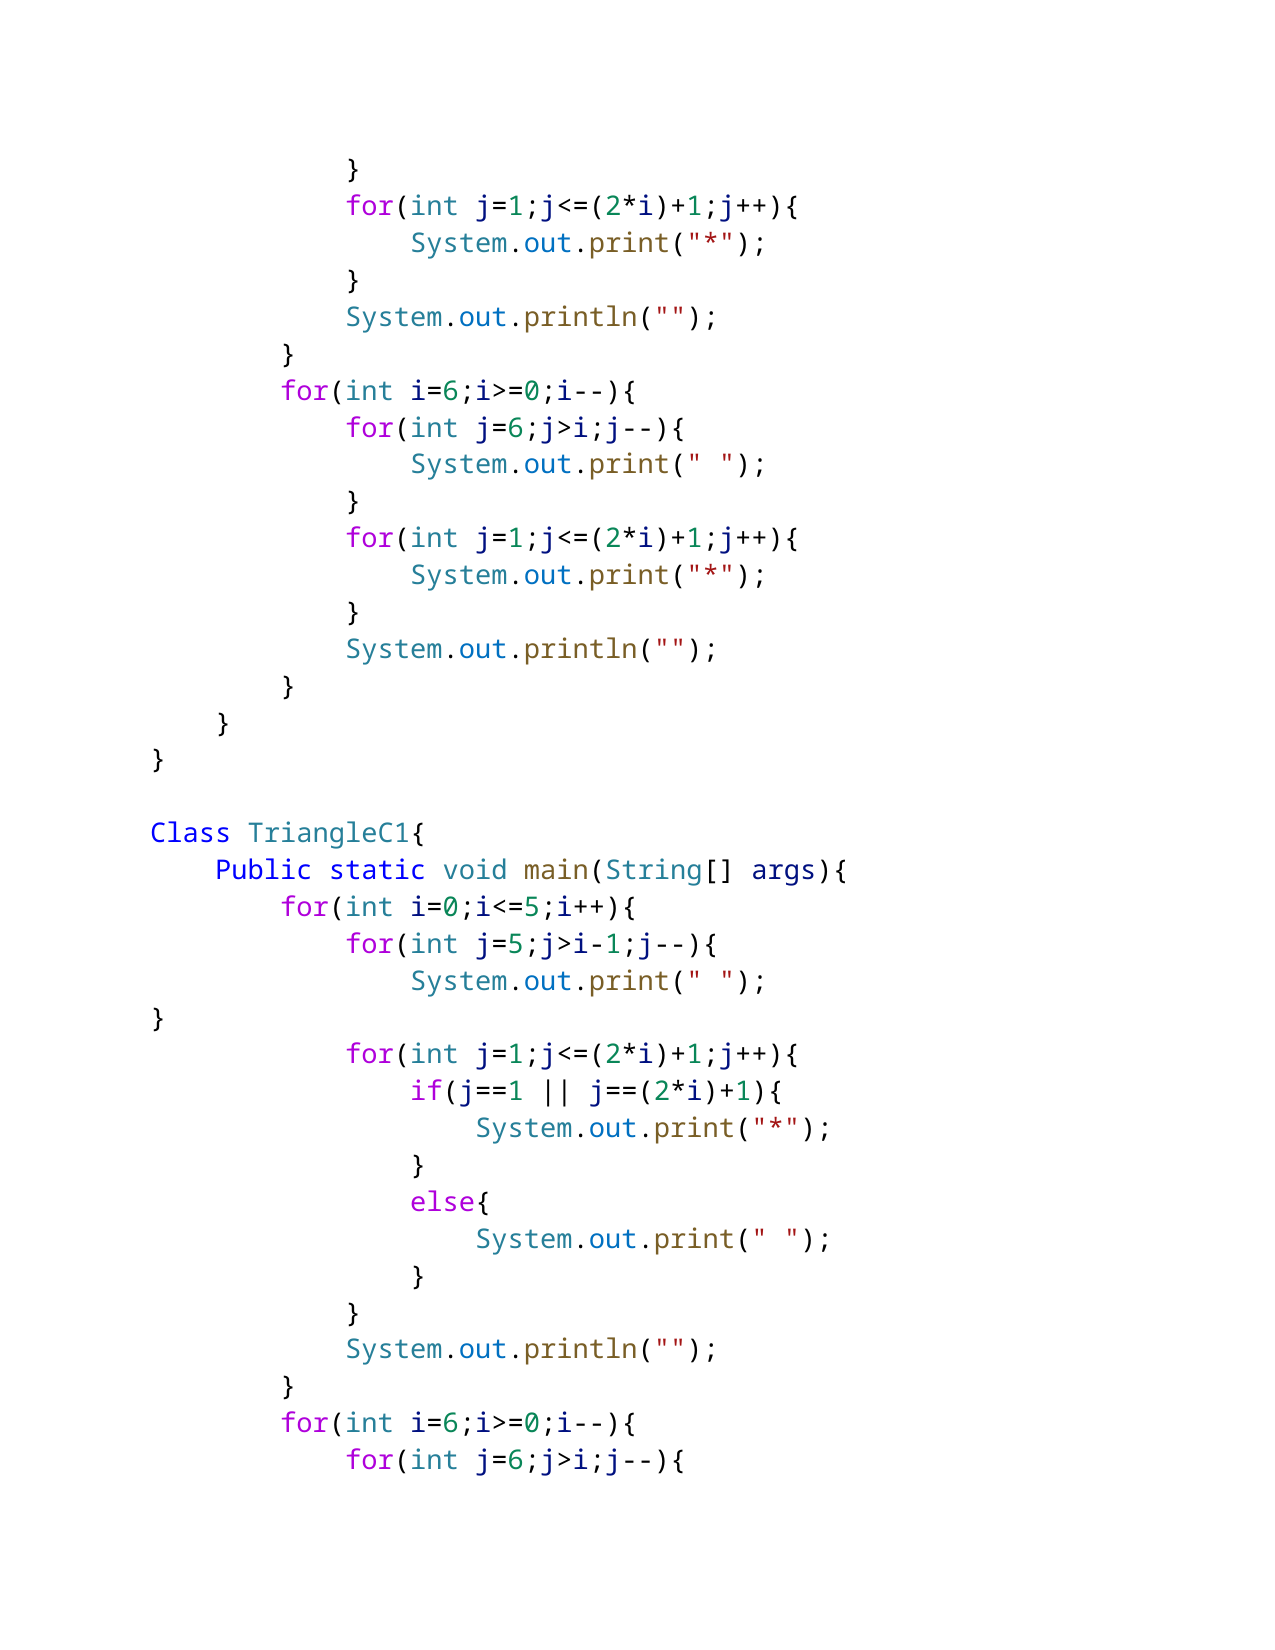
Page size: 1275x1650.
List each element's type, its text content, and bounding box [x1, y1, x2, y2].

text System.out.print("*"); [150, 224, 1125, 261]
text for(int j=6;j>i;j--){ [150, 1441, 1125, 1477]
text System.out.println(""); [150, 629, 1125, 666]
text for(int j=5;j>i-1;j--){ [150, 924, 1125, 961]
text System.out.print(" "); [150, 445, 1125, 482]
text else{ [150, 1182, 1125, 1219]
text if(j==1 || j==(2*i)+1){ [150, 1072, 1125, 1109]
text System.out.print("*"); [150, 1109, 1125, 1146]
text System.out.println(""); [150, 297, 1125, 334]
text Class TriangleC1{ [150, 814, 1125, 851]
text } [150, 150, 1125, 187]
text for(int i=6;i>=0;i--){ [150, 371, 1125, 408]
text } [150, 482, 1125, 519]
text System.out.println(""); [150, 1330, 1125, 1367]
text for(int j=6;j>i;j--){ [150, 408, 1125, 445]
text for(int i=6;i>=0;i--){ [150, 1404, 1125, 1441]
text } [150, 703, 1125, 740]
text } [150, 1367, 1125, 1404]
text } [150, 740, 1125, 777]
text System.out.print("*"); [150, 556, 1125, 592]
text for(int j=1;j<=(2*i)+1;j++){ [150, 187, 1125, 224]
text for(int j=1;j<=(2*i)+1;j++){ [150, 519, 1125, 556]
text } [150, 261, 1125, 297]
text } [150, 1293, 1125, 1330]
text for(int j=1;j<=(2*i)+1;j++){ [150, 1035, 1125, 1072]
text } [150, 592, 1125, 629]
text } [150, 1146, 1125, 1182]
text } [150, 998, 1125, 1035]
text } [150, 334, 1125, 371]
text } [150, 1256, 1125, 1293]
text System.out.print(" "); [150, 1219, 1125, 1256]
text System.out.print(" "); [150, 961, 1125, 998]
text for(int i=0;i<=5;i++){ [150, 887, 1125, 924]
text Public static void main(String[] args){ [150, 851, 1125, 887]
text } [150, 666, 1125, 703]
